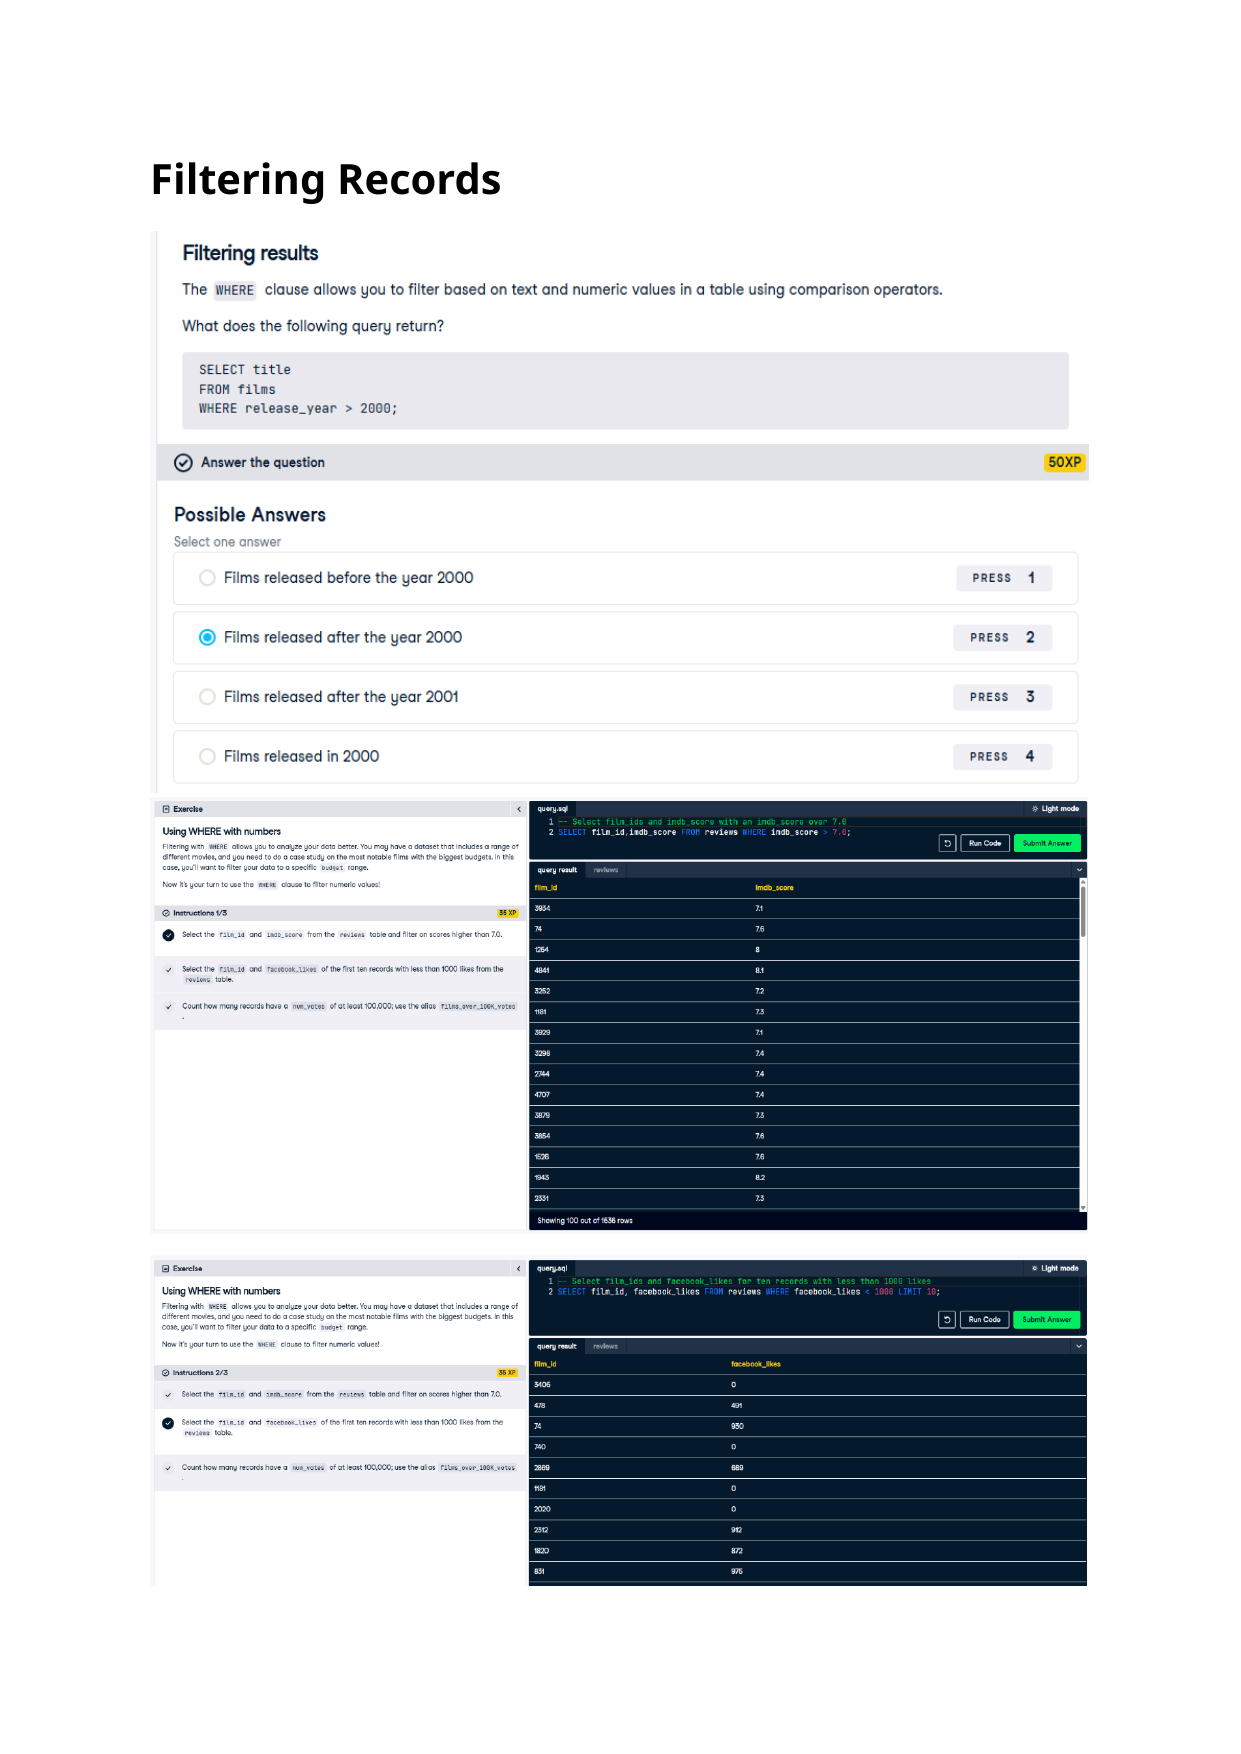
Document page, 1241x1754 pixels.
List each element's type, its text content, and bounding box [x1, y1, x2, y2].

text Filtering Records [150, 150, 1090, 207]
picture [150, 231, 1089, 793]
picture [150, 1255, 1088, 1586]
picture [150, 797, 1088, 1234]
